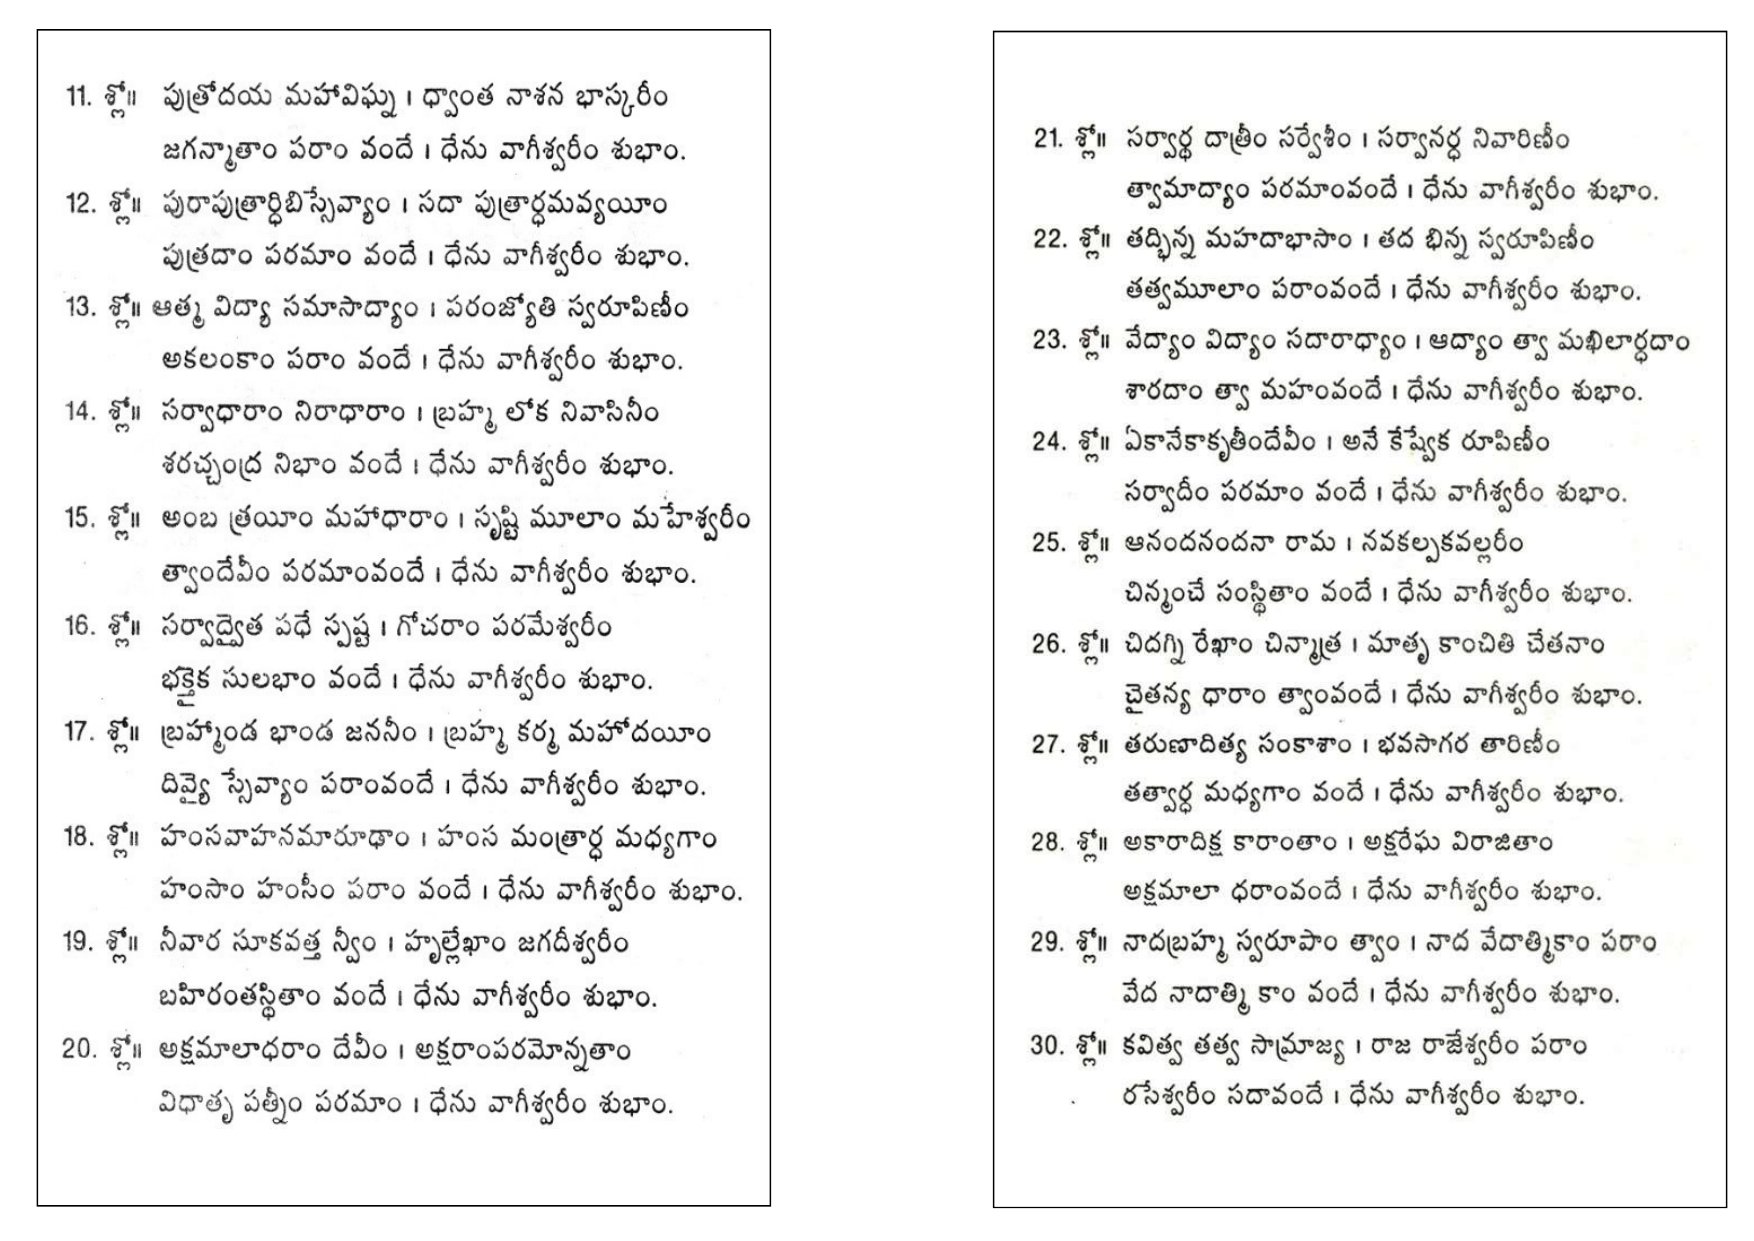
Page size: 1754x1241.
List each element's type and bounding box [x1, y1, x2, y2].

picture [53, 72, 755, 1129]
picture [1009, 103, 1712, 1130]
